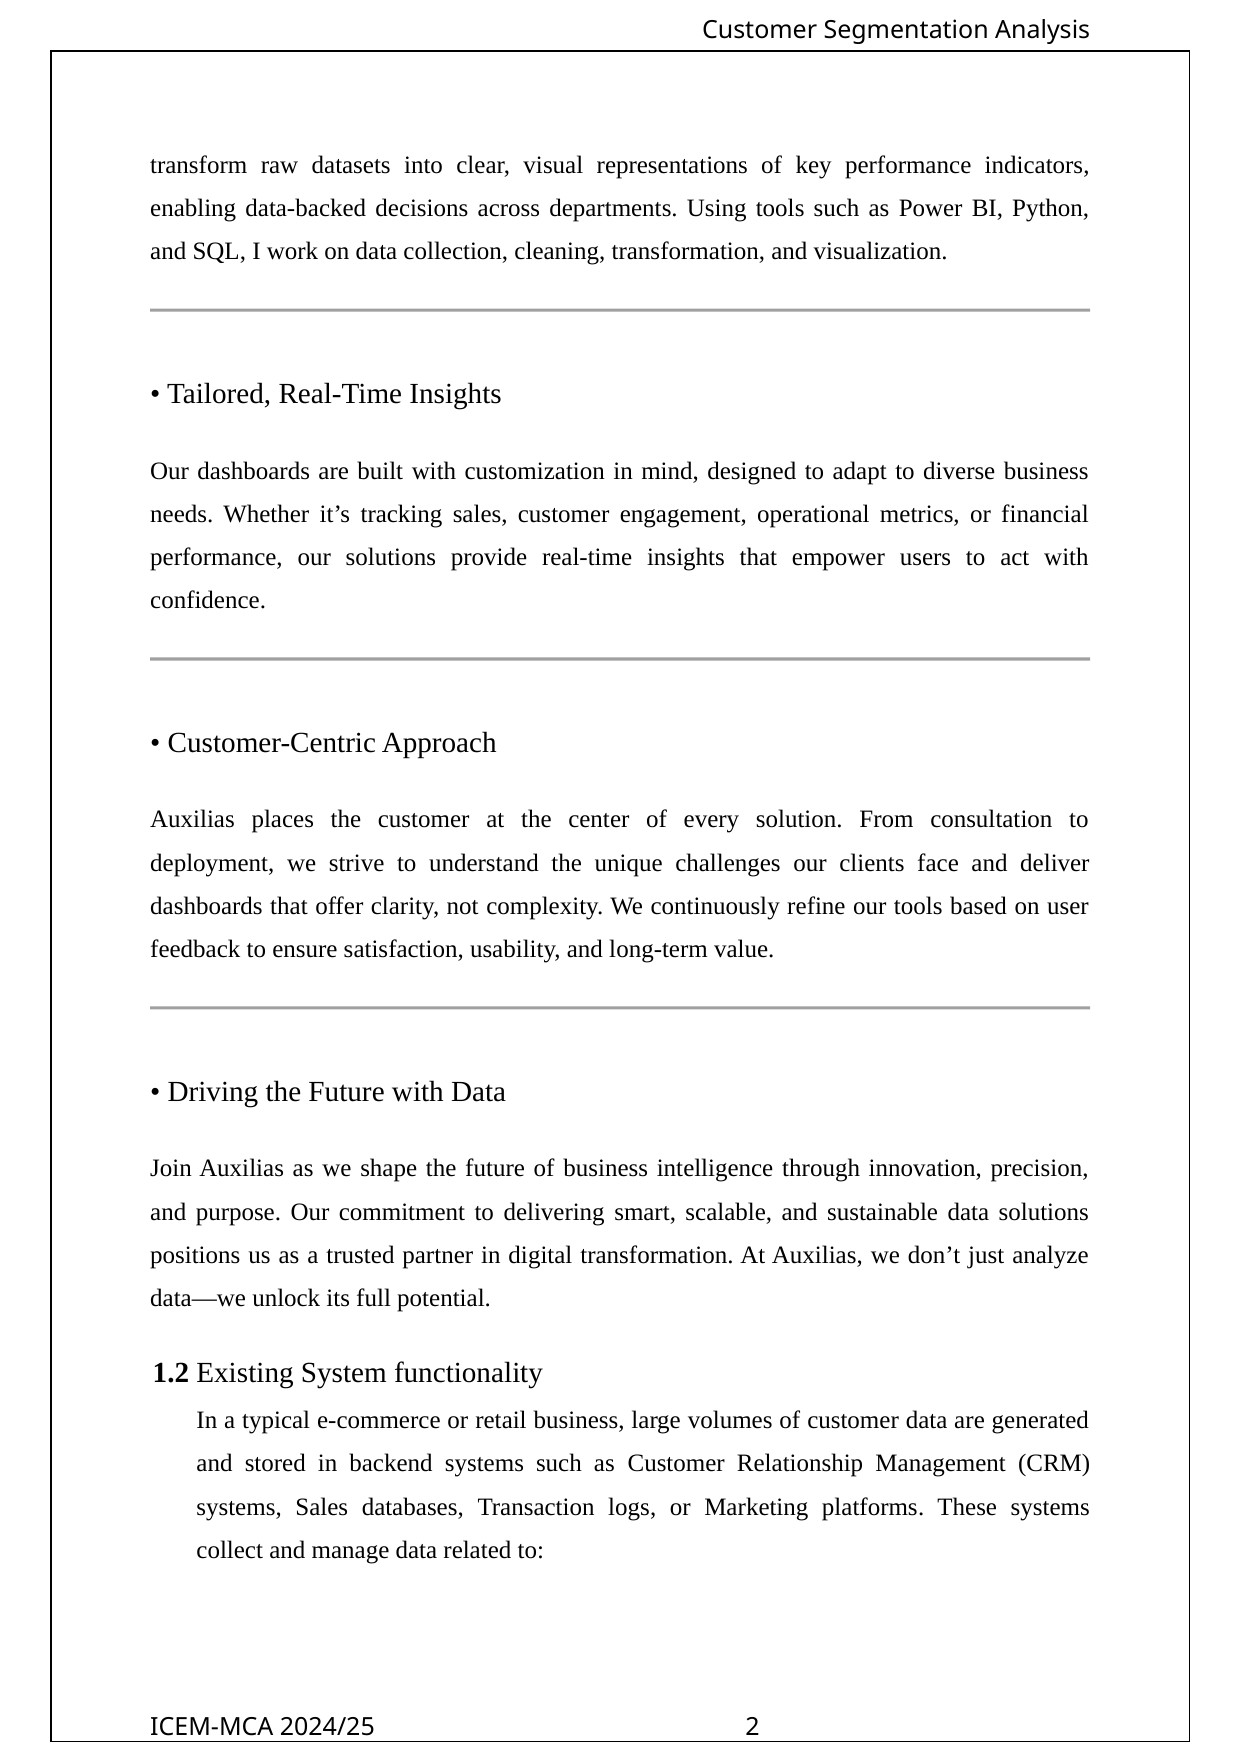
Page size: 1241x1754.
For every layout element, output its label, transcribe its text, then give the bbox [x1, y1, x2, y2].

subtitle • Driving the Future with Data [150, 1074, 1090, 1107]
text Auxilias places the customer at the center of every solution. From consultation to deployment, we strive to understand the unique challenges our clients face and deliver dashboards that offer clarity, not complexity. We continuously refine our tools based on user feedback to ensure satisfaction, usability, and long-term value. [150, 804, 1090, 963]
subtitle • Customer-Centric Approach [150, 725, 1090, 759]
list In a typical e-commerce or retail business, large volumes of customer data are generated and stored in backend systems such as Customer Relationship Management (CRM) systems, Sales databases, Transaction logs, or Marketing platforms. These systems collect and manage data related to: [196, 1405, 1090, 1563]
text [150, 150, 1090, 265]
text Join Auxilias as we shape the future of business intelligence through innovation, precision, and purpose. Our commitment to delivering smart, scalable, and sustainable data solutions positions us as a trusted partner in digital transformation. At Auxilias, we don’t just analyze data—we unlock its full potential. [150, 1153, 1090, 1312]
list Existing System functionality [152, 1355, 1090, 1389]
text Our dashboards are built with customization in mind, designed to adapt to diverse business needs. Whether it’s tracking sales, customer engagement, operational metrics, or financial performance, our solutions provide real-time insights that empower users to act with confidence. [150, 456, 1090, 614]
subtitle • Tailored, Real-Time Insights [150, 376, 1090, 410]
